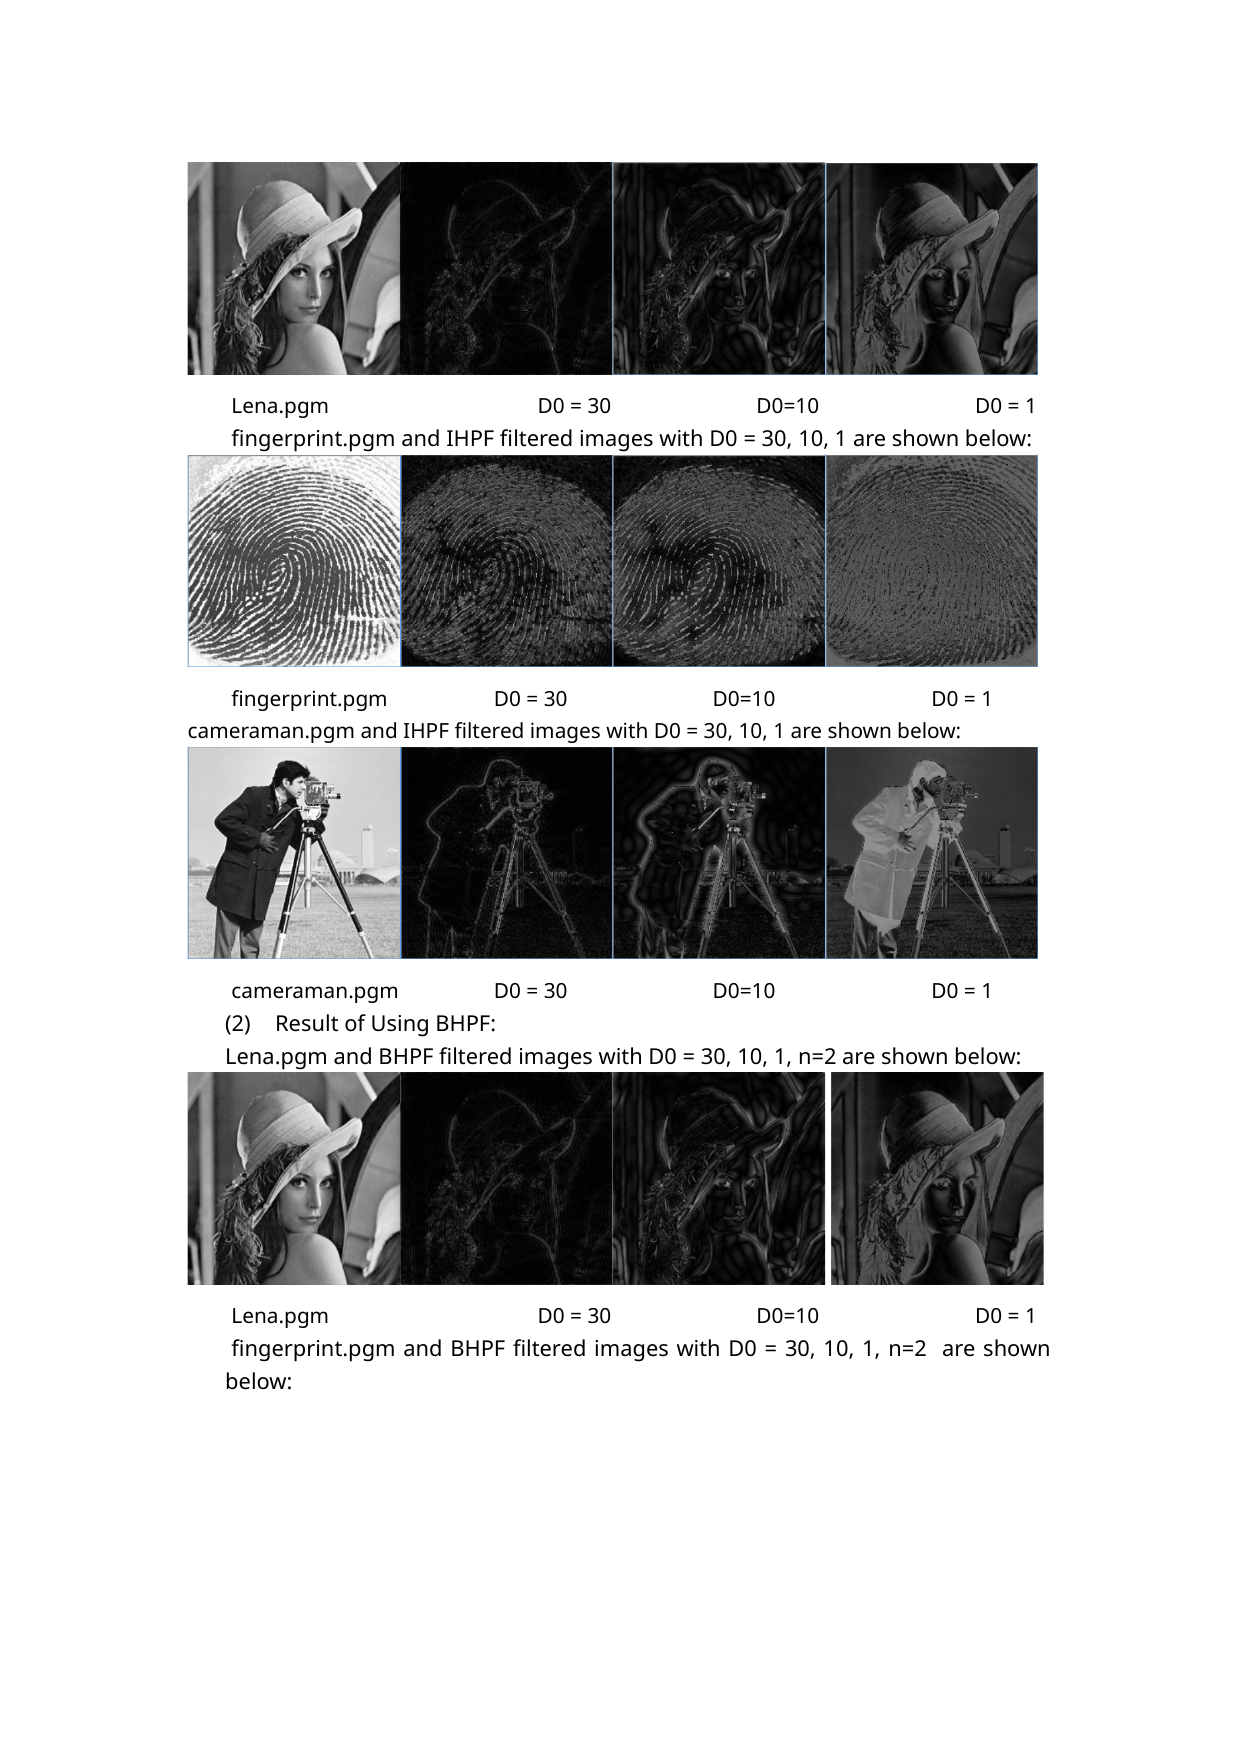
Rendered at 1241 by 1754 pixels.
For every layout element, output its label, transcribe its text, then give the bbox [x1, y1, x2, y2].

picture [187, 454, 1038, 667]
picture [187, 747, 1038, 959]
text fingerprint.pgm D0 = 30 D0=10 D0 = 1 [187, 682, 1053, 714]
text Lena.pgm D0 = 30 D0=10 D0 = 1 [187, 1299, 1053, 1332]
picture [187, 1072, 826, 1285]
list Result of Using BHPF: [225, 1007, 1053, 1039]
list fingerprint.pgm and IHPF filtered images with D0 = 30, 10, 1 are shown below: [225, 422, 1053, 454]
picture [831, 1072, 1044, 1285]
list Lena.pgm and BHPF filtered images with D0 = 30, 10, 1, n=2 are shown below: [225, 1039, 1053, 1072]
list fingerprint.pgm and BHPF filtered images with D0 = 30, 10, 1, n=2 are shown below: [225, 1332, 1053, 1397]
text cameraman.pgm and IHPF filtered images with D0 = 30, 10, 1 are shown below: [187, 714, 1053, 747]
text Lena.pgm D0 = 30 D0=10 D0 = 1 [187, 389, 1053, 422]
text cameraman.pgm D0 = 30 D0=10 D0 = 1 [187, 974, 1053, 1007]
picture [187, 162, 1038, 375]
